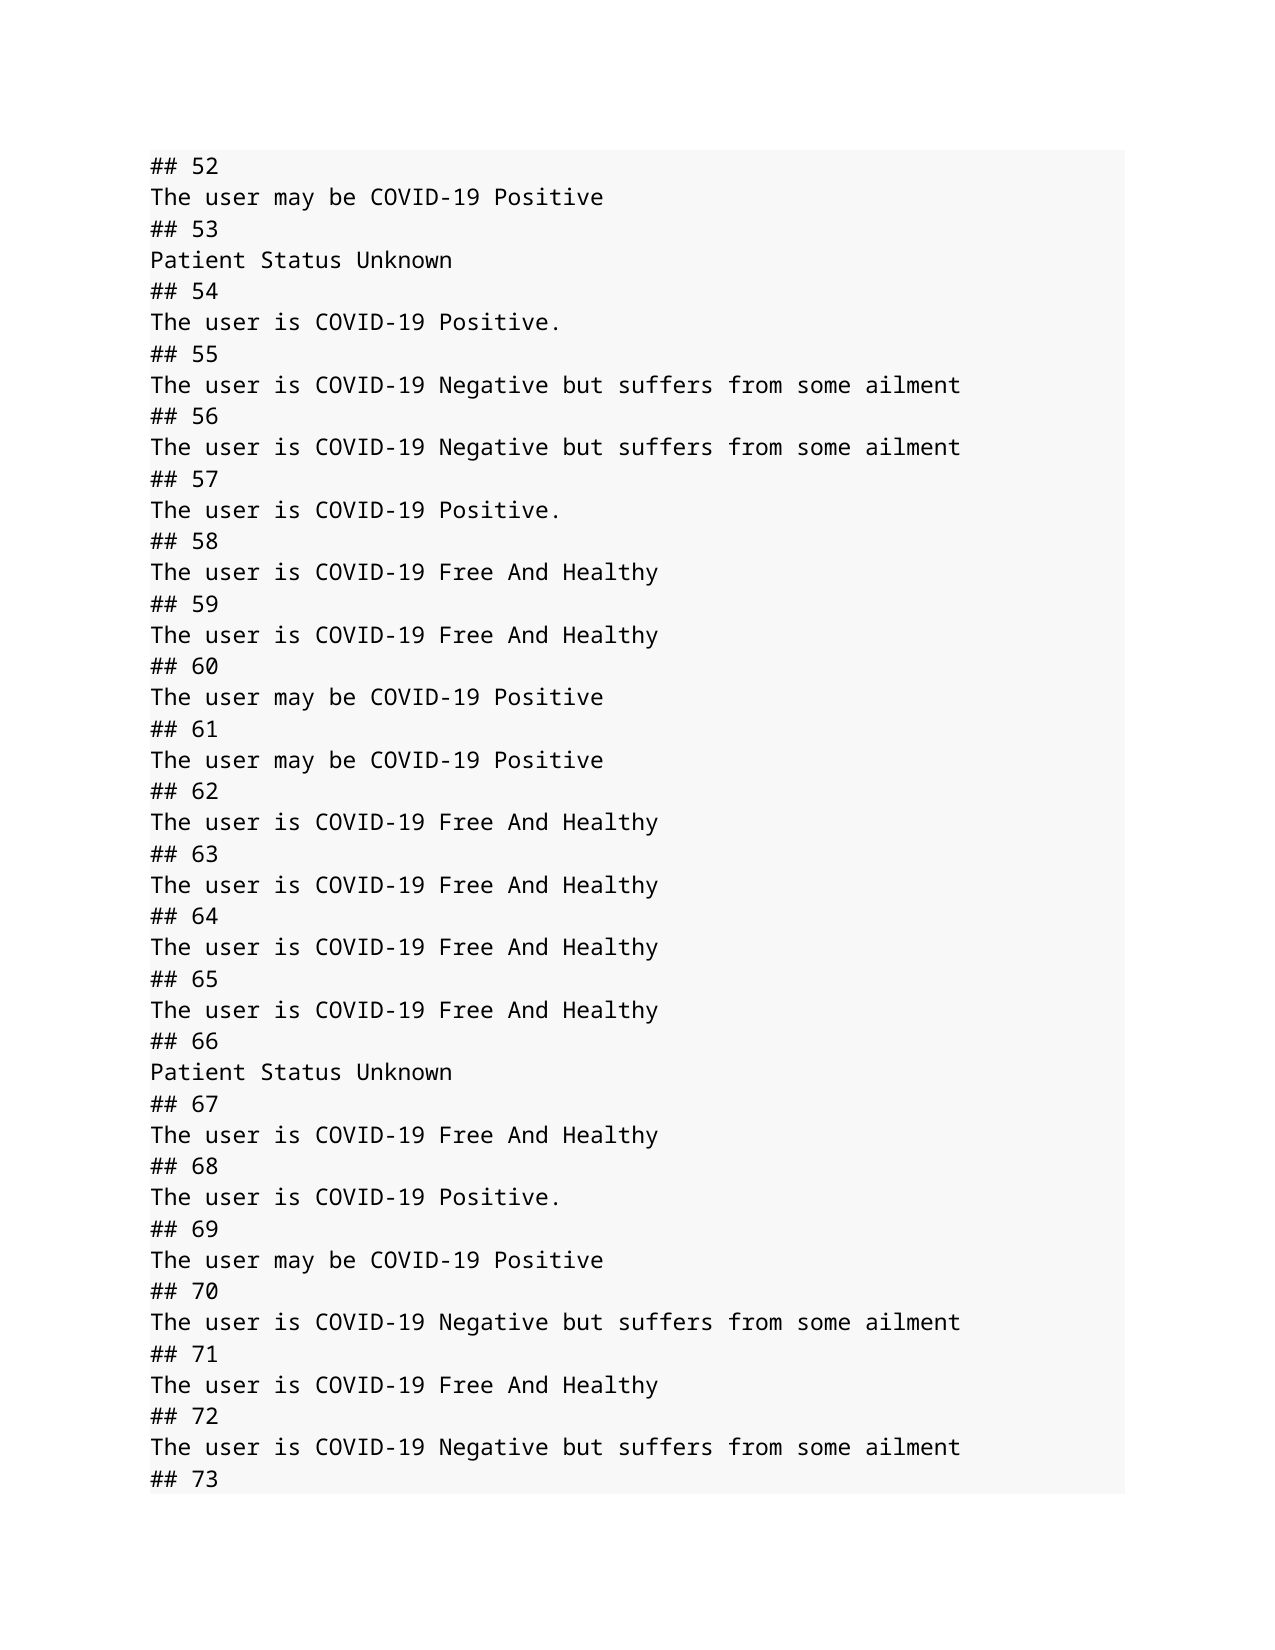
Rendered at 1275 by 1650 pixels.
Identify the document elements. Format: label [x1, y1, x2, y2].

text [150, 150, 1125, 1494]
